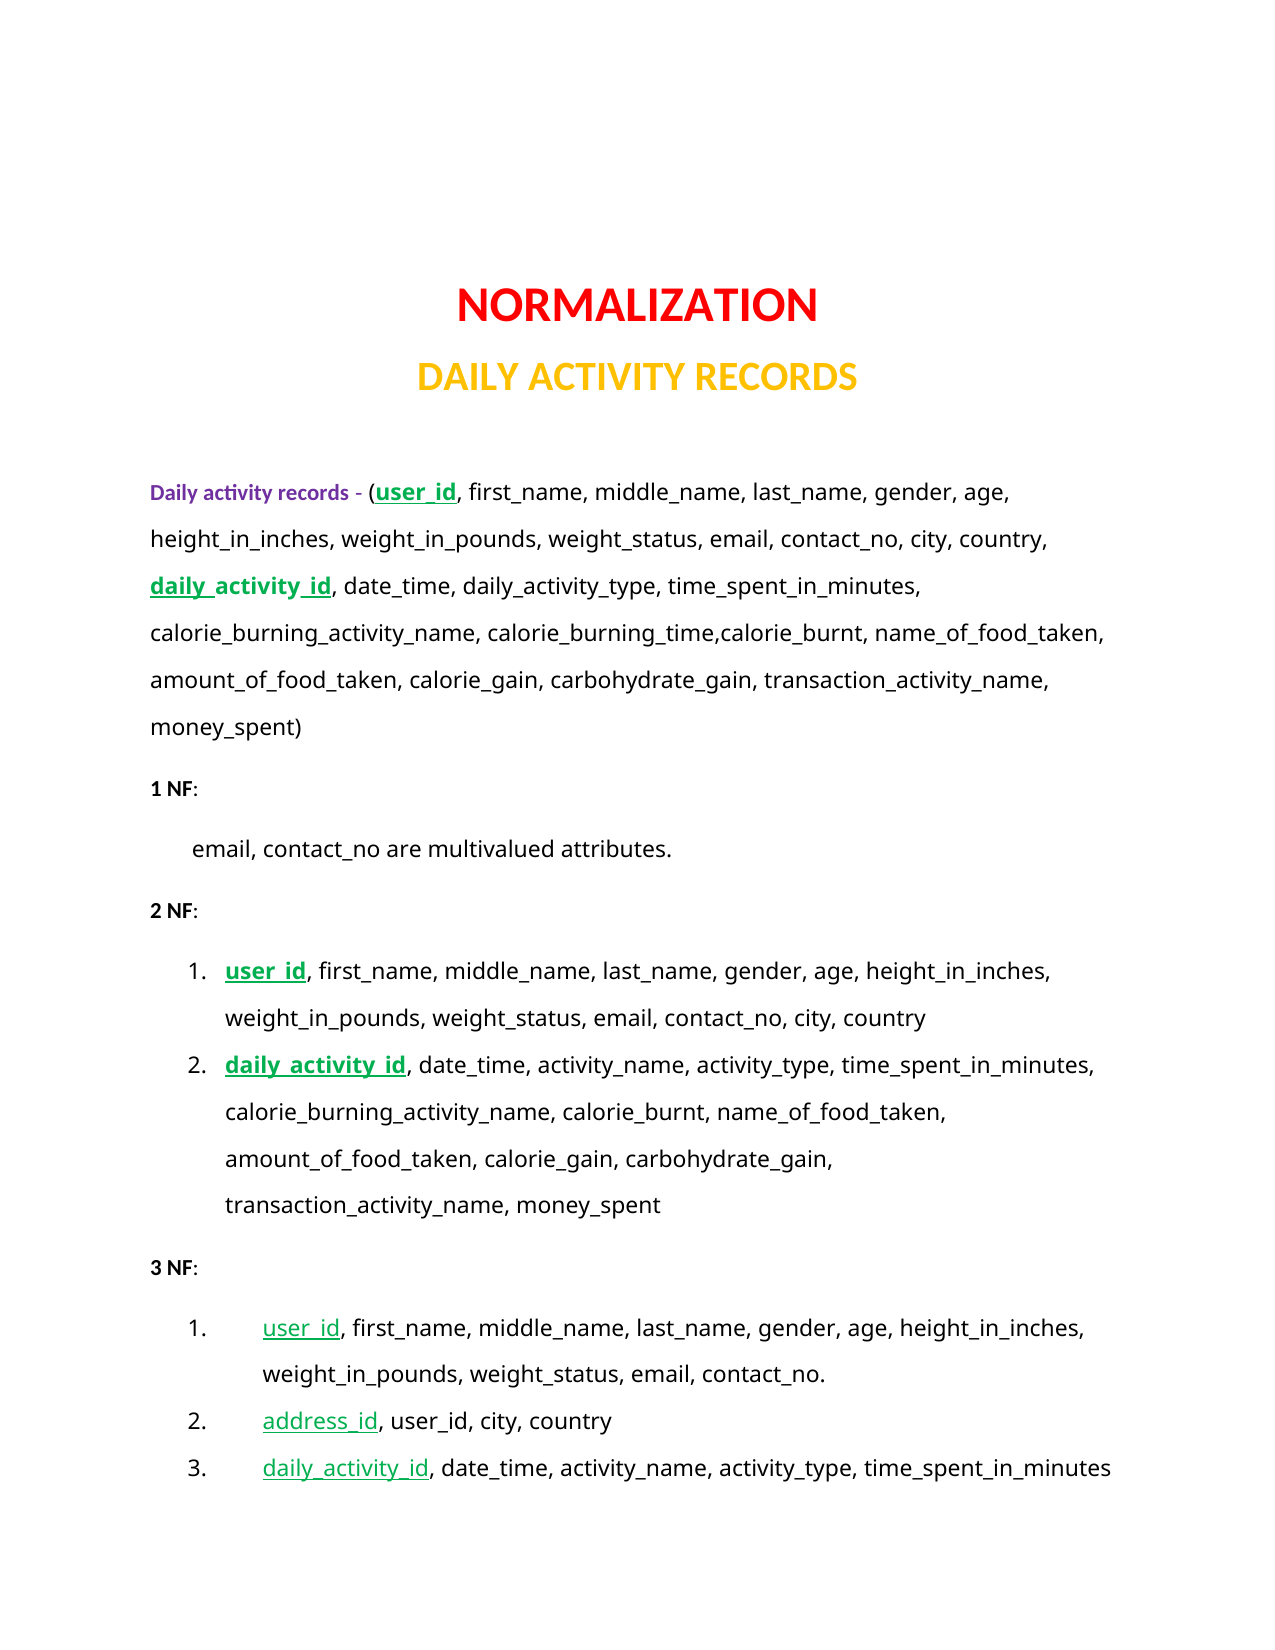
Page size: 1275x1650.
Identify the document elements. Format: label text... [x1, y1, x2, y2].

text DAILY ACTIVITY RECORDS [150, 350, 1125, 401]
text Daily activity records - (user_id, first_name, middle_name, last_name, gender, age, height_in_inches, weight_in_pounds, weight_status, email, contact_no, city, country, daily_activity_id, date_time, daily_activity_type, time_spent_in_minutes, calorie_burning_activity_name, calorie_burning_time,calorie_burnt, name_of_food_taken, amount_of_food_taken, calorie_gain, carbohydrate_gain, transaction_activity_name, money_spent) [150, 476, 1125, 742]
list user_id, first_name, middle_name, last_name, gender, age, height_in_inches, weight_in_pounds, weight_status, email, contact_no. [187, 1312, 1125, 1390]
text email, contact_no are multivalued attributes. [150, 833, 1125, 864]
list daily_activity_id, date_time, activity_name, activity_type, time_spent_in_minutes, calorie_burning_activity_name, calorie_burnt, name_of_food_taken, amount_of_food_taken, calorie_gain, carbohydrate_gain, transaction_activity_name, money_spent [187, 1049, 1125, 1221]
list daily_activity_id, date_time, activity_name, activity_type, time_spent_in_minutes [187, 1452, 1125, 1483]
list address_id, user_id, city, country [187, 1405, 1125, 1437]
text NORMALIZATION [150, 272, 1125, 333]
text 3 NF: [150, 1253, 1125, 1281]
text 1 NF: [150, 774, 1125, 802]
text 2 NF: [150, 896, 1125, 924]
list user_id, first_name, middle_name, last_name, gender, age, height_in_inches, weight_in_pounds, weight_status, email, contact_no, city, country [187, 955, 1125, 1033]
